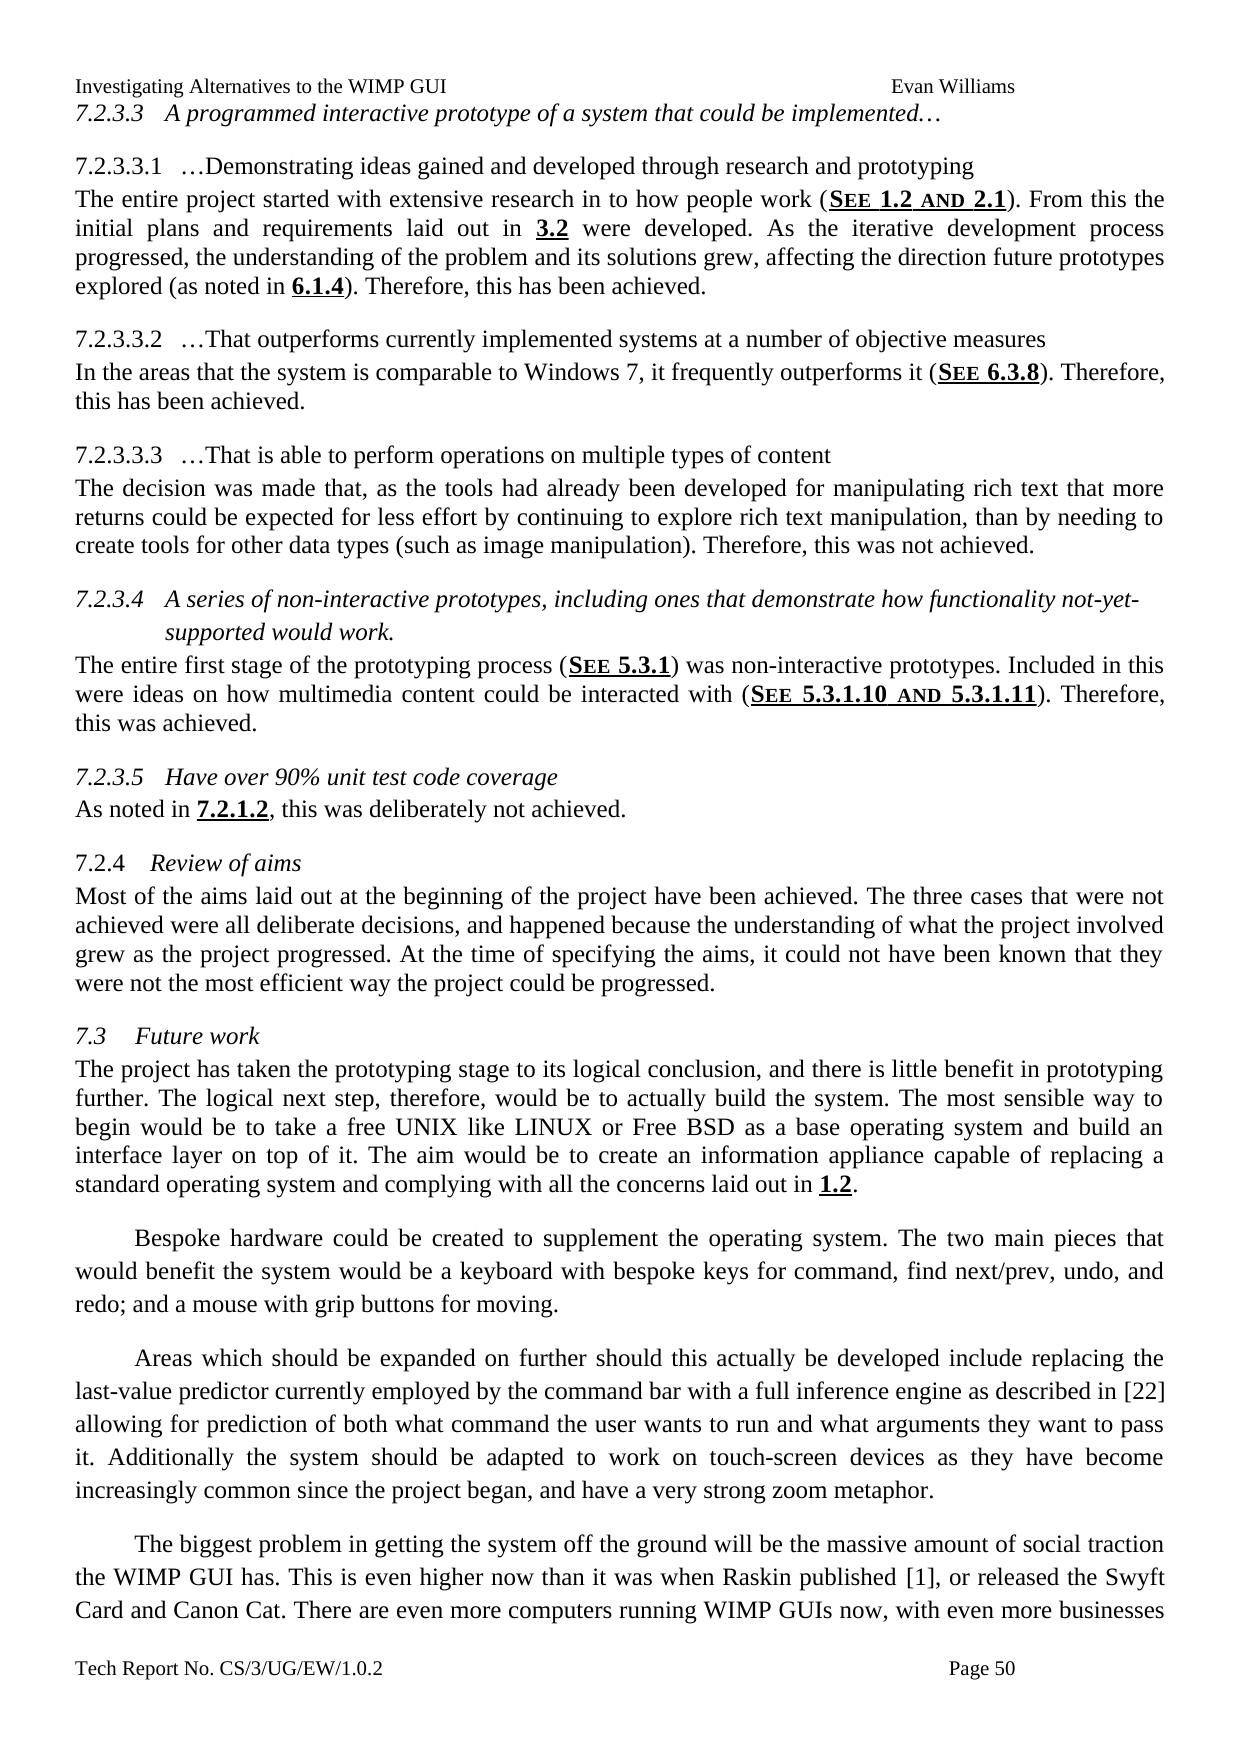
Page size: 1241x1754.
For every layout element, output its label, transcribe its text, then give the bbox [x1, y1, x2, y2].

text The entire first stage of the prototyping process (See 5.3.1) was non-interactive prototypes. Included in this were ideas on how multimedia content could be interacted with (See 5.3.1.10 and 5.3.1.11). Therefore, this was achieved. [75, 650, 1165, 737]
text The entire project started with extensive research in to how people work (See 1.2 and 2.1). From this the initial plans and requirements laid out in 3.2 were developed. As the iterative development process progressed, the understanding of the problem and its solutions grew, affecting the direction future prototypes explored (as noted in 6.1.4). Therefore, this has been achieved. [75, 184, 1165, 299]
text Areas which should be expanded on further should this actually be developed include replacing the last-value predictor currently employed by the command bar with a full inference engine as described in allowing for prediction of both what command the user wants to run and what arguments they want to pass it. Additionally the system should be adapted to work on touch-screen devices as they have become increasingly common since the project began, and have a very strong zoom metaphor. [75, 1343, 1165, 1504]
text The project has taken the prototyping stage to its logical conclusion, and there is little benefit in prototyping further. The logical next step, therefore, would be to actually build the system. The most sensible way to begin would be to take a free UNIX like LINUX or Free BSD as a base operating system and build an interface layer on top of it. The aim would be to create an information appliance capable of replacing a standard operating system and complying with all the concerns laid out in 1.2. [75, 1054, 1165, 1198]
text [75, 1529, 1165, 1624]
text In the areas that the system is comparable to Windows 7, it frequently outperforms it (See 6.3.8). Therefore, this has been achieved. [75, 357, 1165, 415]
text Bespoke hardware could be created to supplement the operating system. The two main pieces that would benefit the system would be a keyboard with bespoke keys for command, find next/prev, undo, and redo; and a mouse with grip buttons for moving. [75, 1223, 1165, 1318]
subtitle …That outperforms currently implemented systems at a number of objective measures [75, 324, 1165, 353]
subtitle A series of non-interactive prototypes, including ones that demonstrate how functionality not-yet-supported would work. [75, 584, 1165, 646]
subtitle Have over 90% unit test code coverage [75, 762, 1165, 790]
subtitle A programmed interactive prototype of a system that could be implemented… [75, 98, 1165, 126]
subtitle …That is able to perform operations on multiple types of content [75, 440, 1165, 469]
text Most of the aims laid out at the beginning of the project have been achieved. The three cases that were not achieved were all deliberate decisions, and happened because the understanding of what the project involved grew as the project progressed. At the time of specifying the aims, it could not have been known that they were not the most efficient way the project could be progressed. [75, 881, 1165, 996]
text As noted in 7.2.1.2, this was deliberately not achieved. [75, 794, 1165, 823]
text The decision was made that, as the tools had already been developed for manipulating rich text that more returns could be expected for less effort by continuing to explore rich text manipulation, than by needing to create tools for other data types (such as image manipulation). Therefore, this was not achieved. [75, 473, 1165, 559]
subtitle Review of aims [75, 848, 1165, 877]
subtitle Future work [75, 1021, 1165, 1050]
subtitle …Demonstrating ideas gained and developed through research and prototyping [75, 151, 1165, 180]
